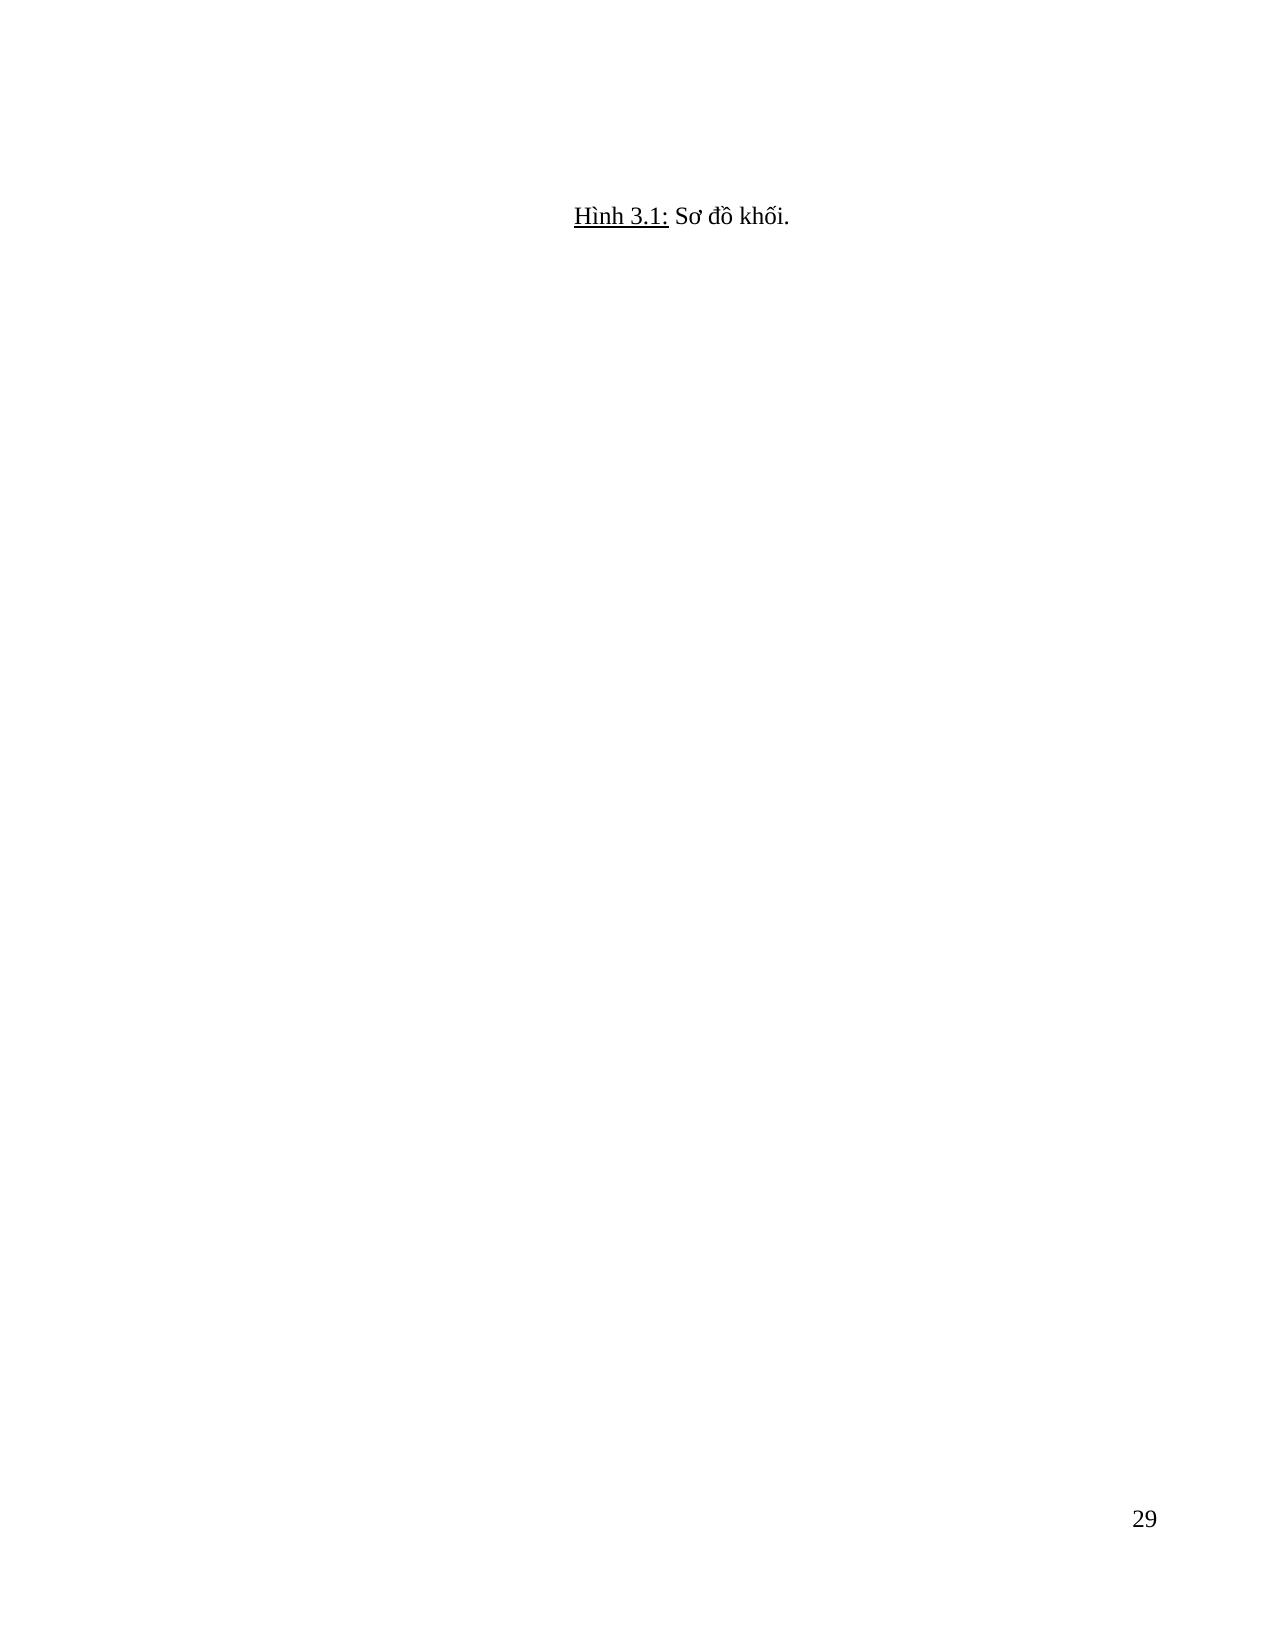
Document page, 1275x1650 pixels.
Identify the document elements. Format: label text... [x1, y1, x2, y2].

text Hình 3.1: Sơ đồ khối. [207, 201, 1157, 230]
